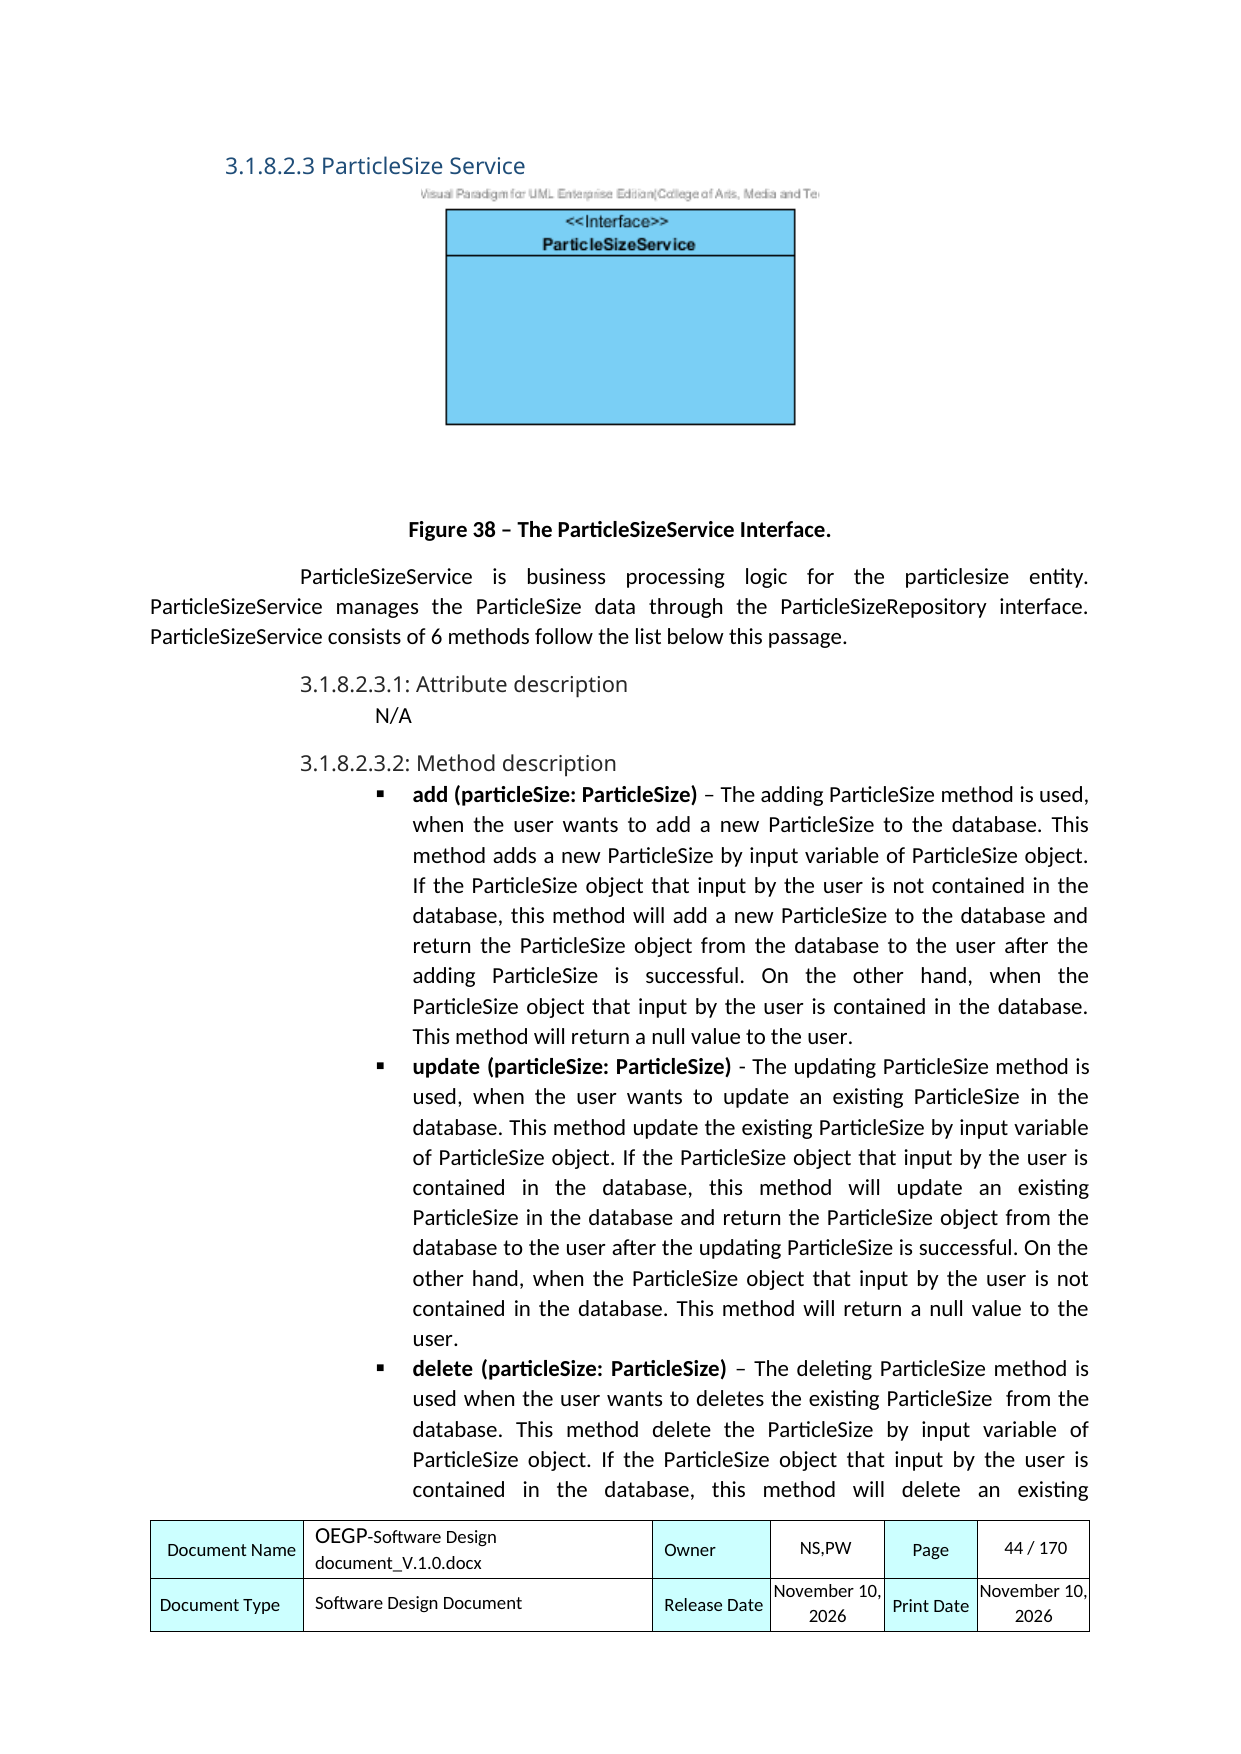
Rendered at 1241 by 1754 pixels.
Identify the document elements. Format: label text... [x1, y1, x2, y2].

subtitle 3.1.8.2.3.1: Attribute description [225, 669, 1090, 699]
list update (particleSize: ParticleSize) - The updating ParticleSize method is used, when the user wants to update an existing ParticleSize in the database. This method update the existing ParticleSize by input variable of ParticleSize object. If the ParticleSize object that input by the user is contained in the database, this method will update an existing ParticleSize in the database and return the ParticleSize object from the database to the user after the updating ParticleSize is successful. On the other hand, when the ParticleSize object that input by the user is not contained in the database. This method will return a null value to the user. [375, 1052, 1090, 1352]
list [375, 1354, 1090, 1503]
text ParticleSizeService is business processing logic for the particlesize entity. ParticleSizeService manages the ParticleSize data through the ParticleSizeRepository interface. ParticleSizeService consists of 6 methods follow the list below this passage. [150, 562, 1090, 650]
subtitle 3.1.8.2.3 ParticleSize Service [150, 150, 1090, 181]
picture [421, 183, 820, 450]
subtitle 3.1.8.2.3.2: Method description [262, 748, 1090, 778]
list add (particleSize: ParticleSize) – The adding ParticleSize method is used, when the user wants to add a new ParticleSize to the database. This method adds a new ParticleSize by input variable of ParticleSize object. If the ParticleSize object that input by the user is not contained in the database, this method will add a new ParticleSize to the database and return the ParticleSize object from the database to the user after the adding ParticleSize is successful. On the other hand, when the ParticleSize object that input by the user is contained in the database. This method will return a null value to the user. [375, 780, 1090, 1050]
text Figure 38 – The ParticleSizeService Interface. [150, 515, 1090, 543]
text N/A [150, 701, 1090, 729]
